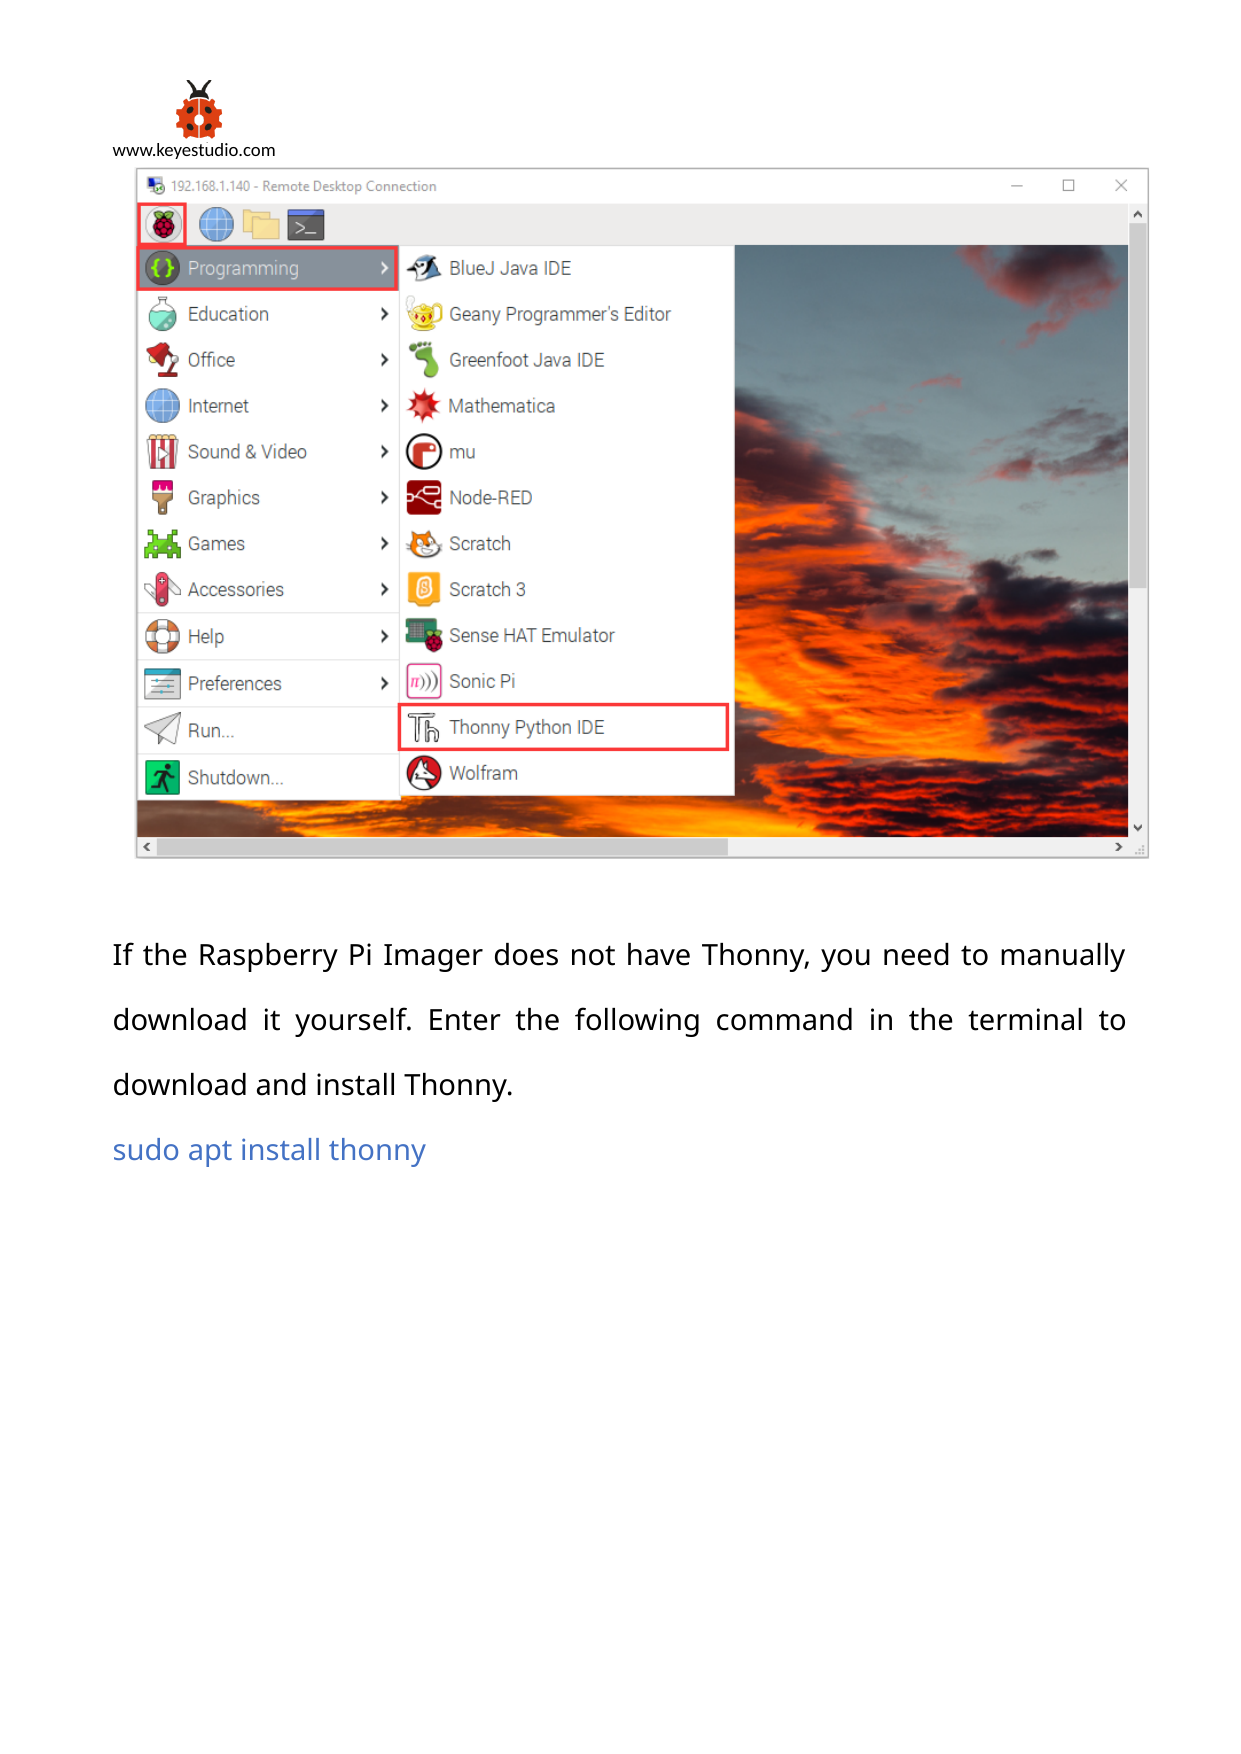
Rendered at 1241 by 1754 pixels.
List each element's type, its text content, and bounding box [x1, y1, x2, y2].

picture [134, 167, 1150, 859]
list sudo apt install thonny [112, 1116, 1128, 1181]
list If the Raspberry Pi Imager does not have Thonny, you need to manually download it yourself. Enter the following command in the terminal to download and install Thonny. [112, 921, 1128, 1116]
picture [164, 80, 241, 143]
